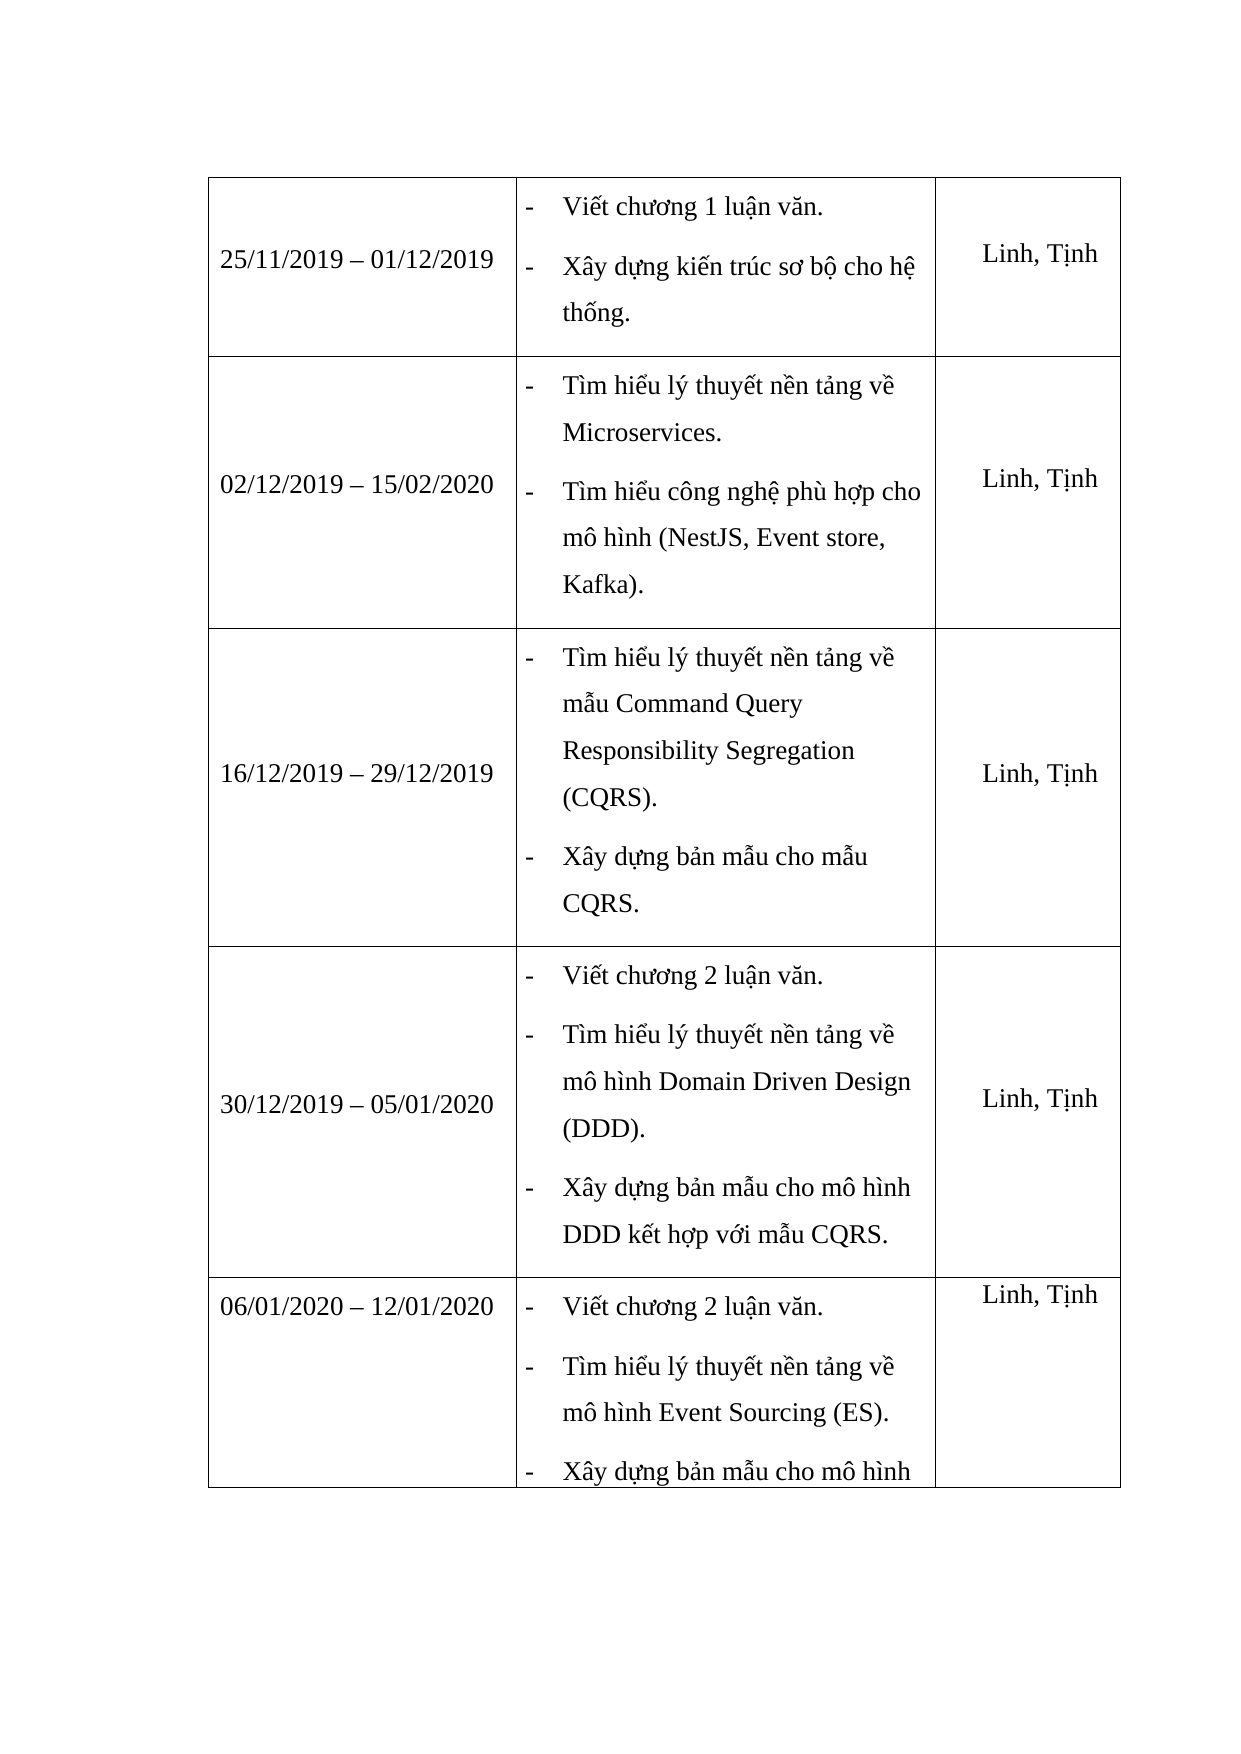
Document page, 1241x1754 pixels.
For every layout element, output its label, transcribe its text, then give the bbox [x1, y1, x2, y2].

table_cell Tìm hiểu lý thuyết nền tảng về mẫu Command Query Responsibility Segregation (CQRS). Xây dựng bản mẫu cho mẫu CQRS. [517, 629, 935, 946]
table_cell 25/11/2019 – 01/12/2019 [209, 178, 516, 356]
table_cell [209, 1278, 516, 1487]
table_cell Linh, Tịnh [936, 357, 1120, 627]
table_cell Linh, Tịnh [936, 178, 1120, 356]
table_cell Tìm hiểu lý thuyết nền tảng về Microservices. Tìm hiểu công nghệ phù hợp cho mô hình (NestJS, Event store, Kafka). [517, 357, 935, 627]
table_cell Viết chương 2 luận văn. Tìm hiểu lý thuyết nền tảng về mô hình Domain Driven Design (DDD). Xây dựng bản mẫu cho mô hình DDD kết hợp với mẫu CQRS. [517, 947, 935, 1277]
table_cell Linh, Tịnh [936, 629, 1120, 946]
table_cell Linh, Tịnh [936, 947, 1120, 1277]
table_cell 30/12/2019 – 05/01/2020 [209, 947, 516, 1277]
table_cell Linh, Tịnh [936, 1278, 1120, 1487]
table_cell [517, 1278, 935, 1487]
table_cell 16/12/2019 – 29/12/2019 [209, 629, 516, 946]
table_cell Viết chương 1 luận văn. Xây dựng kiến trúc sơ bộ cho hệ thống. [517, 178, 935, 356]
table_cell 02/12/2019 – 15/02/2020 [209, 357, 516, 627]
